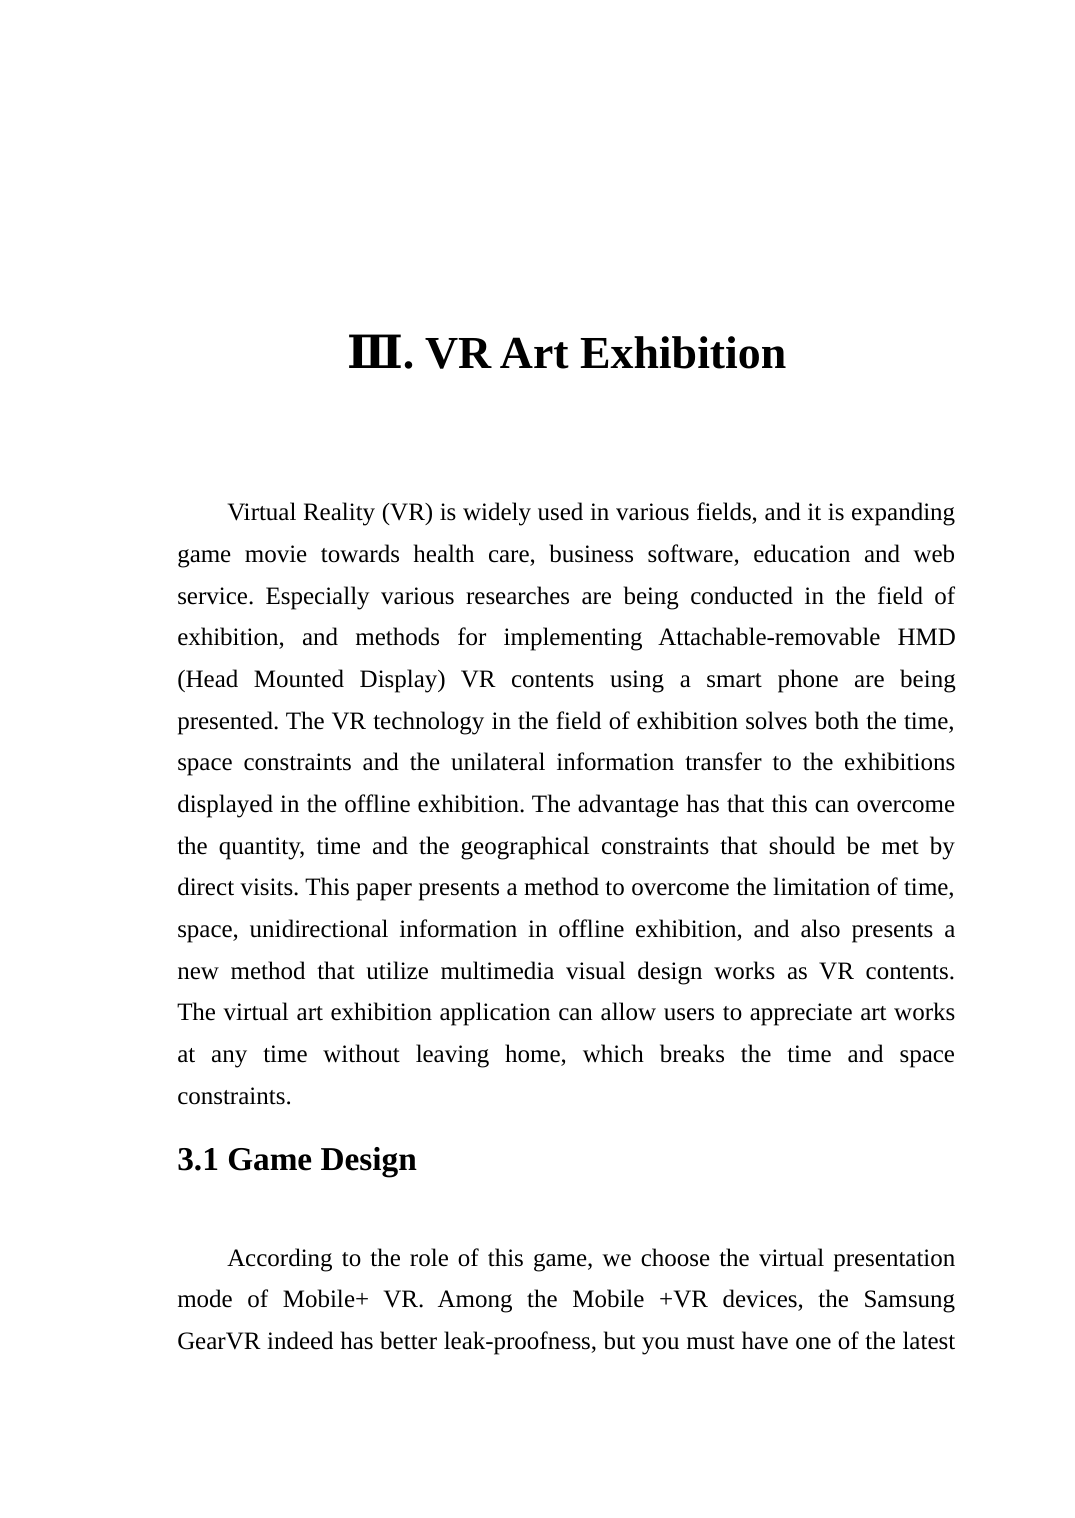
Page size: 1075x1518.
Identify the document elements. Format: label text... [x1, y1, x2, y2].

text 3.1 Game Design [177, 1139, 956, 1178]
text Virtual Reality (VR) is widely used in various fields, and it is expanding game movie towards health care, business software, education and web service. Especially various researches are being conducted in the field of exhibition, and methods for implementing Attachable-removable HMD (Head Mounted Display) VR contents using a smart phone are being presented. The VR technology in the field of exhibition solves both the time, space constraints and the unilateral information transfer to the exhibitions displayed in the offline exhibition. The advantage has that this can overcome the quantity, time and the geographical constraints that should be met by direct visits. This paper presents a method to overcome the limitation of time, space, unidirectional information in offline exhibition, and also presents a new method that utilize multimedia visual design works as VR contents. The virtual art exhibition application can allow users to appreciate art works at any time without leaving home, which breaks the time and space constraints. [177, 487, 956, 1112]
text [177, 1233, 956, 1358]
text Ⅲ. VR Art Exhibition [177, 326, 956, 379]
